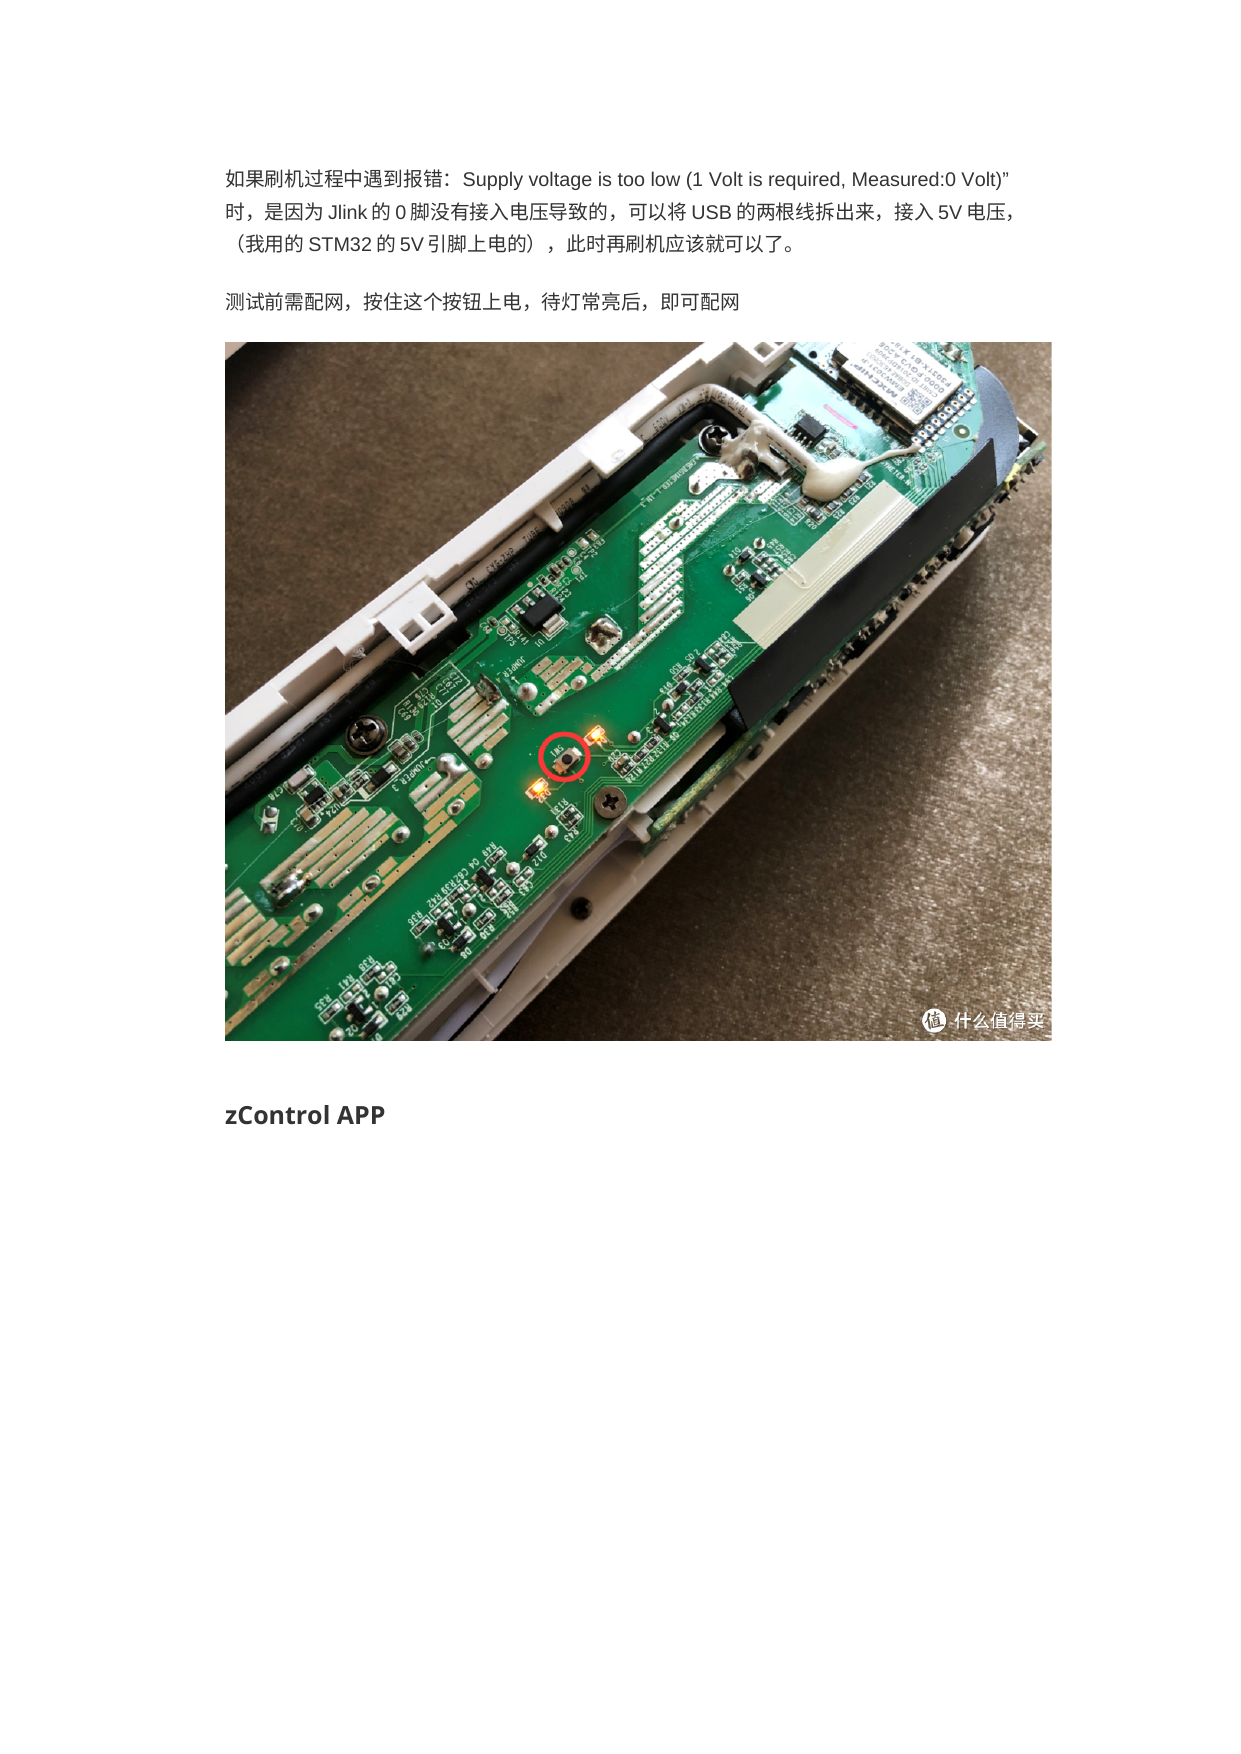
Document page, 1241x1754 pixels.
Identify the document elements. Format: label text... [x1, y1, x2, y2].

subtitle zControl APP [225, 1082, 1015, 1147]
picture [225, 342, 1052, 1041]
text 如果刷机过程中遇到报错：Supply voltage is too low (1 Volt is required, Measured:0 Volt)”时，是因为Jlink的0脚没有接入电压导致的，可以将USB的两根线拆出来，接入5V电压，（我用的STM32的5V引脚上电的），此时再刷机应该就可以了。 [225, 162, 1015, 259]
text 测试前需配网，按住这个按钮上电，待灯常亮后，即可配网 [225, 284, 1015, 317]
